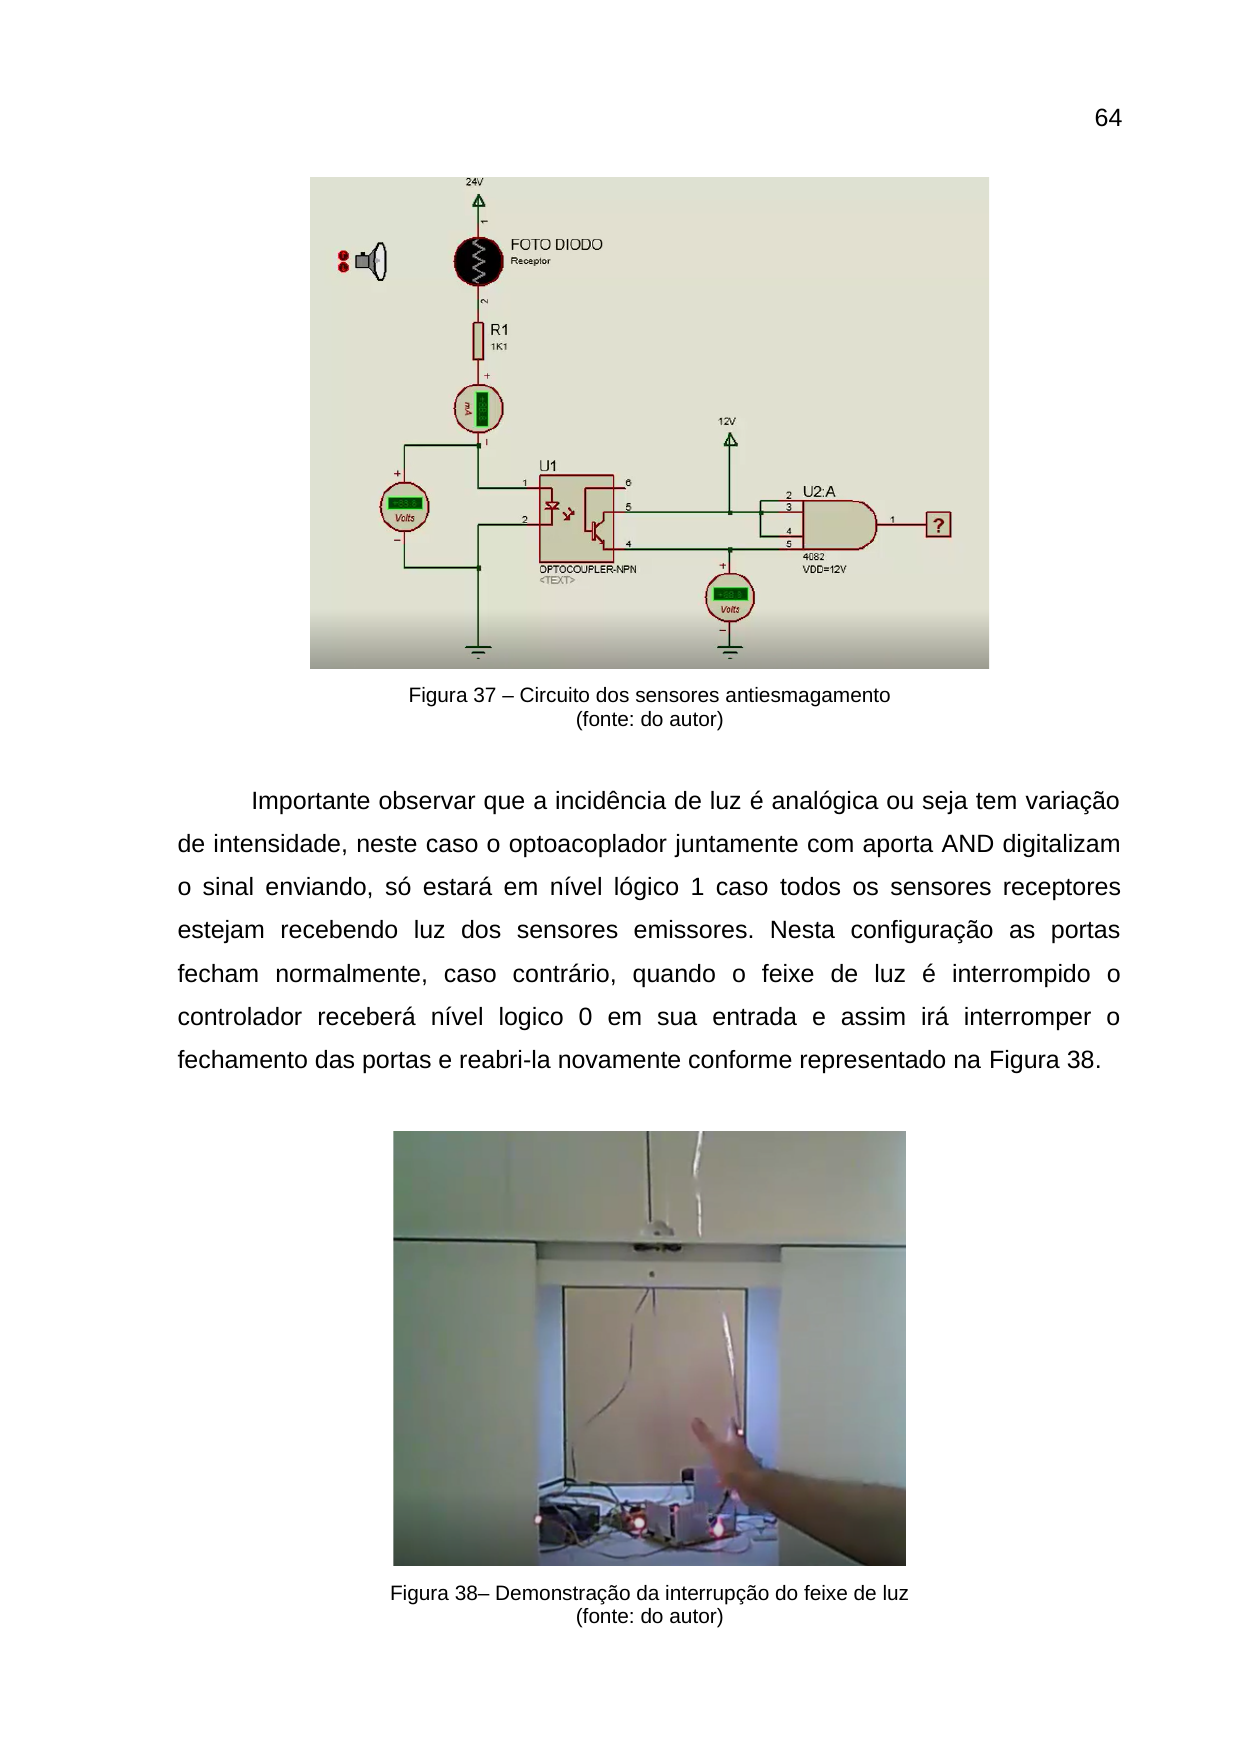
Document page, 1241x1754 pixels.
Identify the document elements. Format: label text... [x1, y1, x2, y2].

text (fonte: do autor) [177, 707, 1122, 731]
text (fonte: do autor) [177, 1604, 1122, 1628]
picture [393, 1131, 906, 1566]
text Importante observar que a incidência de luz é analógica ou seja tem variação de intensidade, neste caso o optoacoplador juntamente com aporta AND digitalizam o sinal enviando, só estará em nível lógico 1 caso todos os sensores receptores estejam recebendo luz dos sensores emissores. Nesta configuração as portas fecham normalmente, caso contrário, quando o feixe de luz é interrompido o controlador receberá nível logico 0 em sua entrada e assim irá interromper o fechamento das portas e reabri-la novamente conforme representado na Figura 38. [177, 786, 1122, 1074]
picture [310, 177, 990, 669]
